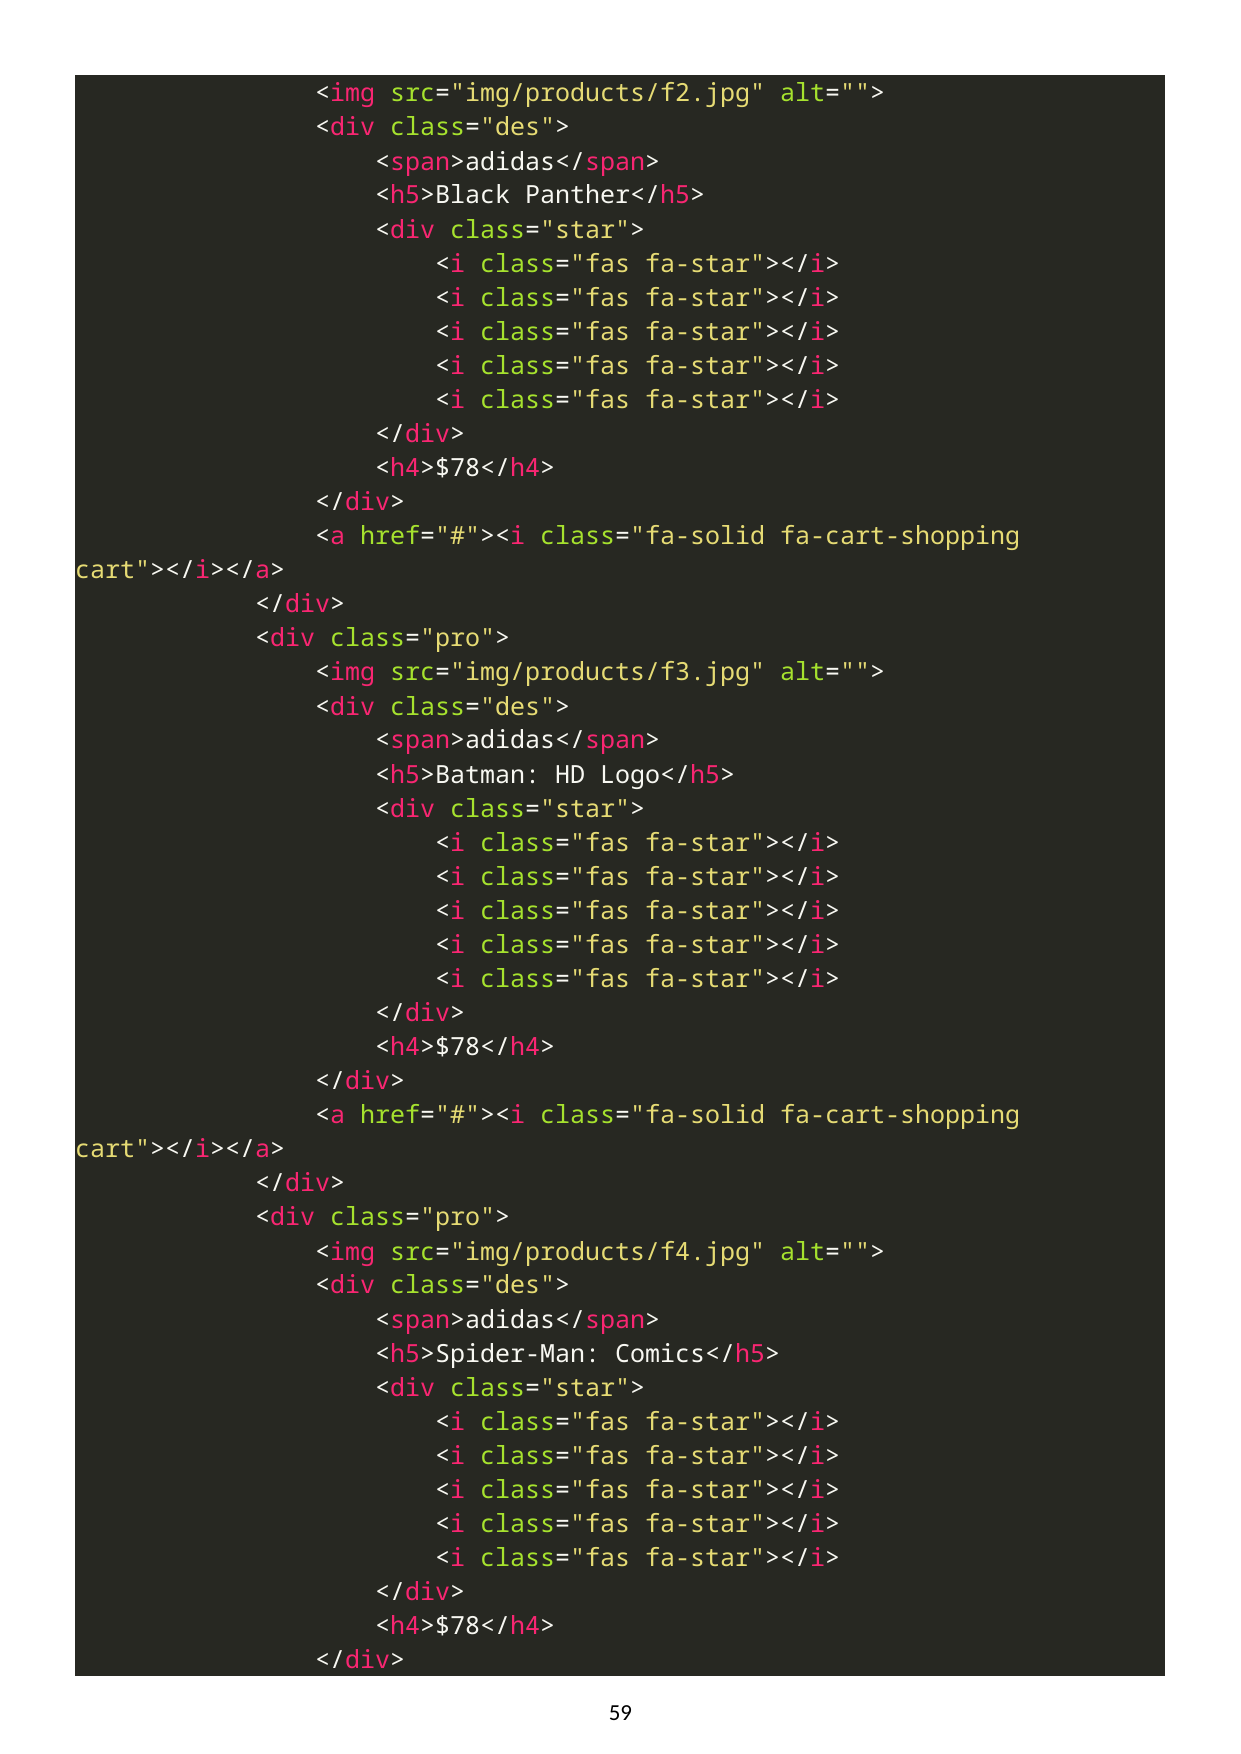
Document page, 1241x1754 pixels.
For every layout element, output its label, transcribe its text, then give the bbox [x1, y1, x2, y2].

text <h5>Batman: HD Logo</h5> [75, 756, 1165, 790]
text </div> [75, 995, 1165, 1029]
text <i class="fas fa-star"></i> [75, 245, 1165, 279]
text <span>adidas</span> [75, 143, 1165, 177]
text <a href="#"><i class="fa-solid fa-cart-shopping cart"></i></a> [75, 1097, 1165, 1165]
text <div class="star"> [75, 211, 1165, 245]
text <div class="des"> [75, 1267, 1165, 1301]
text </div> [75, 1063, 1165, 1097]
text <div class="star"> [75, 790, 1165, 824]
text <i class="fas fa-star"></i> [75, 1403, 1165, 1437]
text <div class="des"> [75, 688, 1165, 722]
text <i class="fas fa-star"></i> [75, 1472, 1165, 1506]
text <i class="fas fa-star"></i> [75, 1437, 1165, 1472]
text </div> [75, 1642, 1165, 1676]
text <h4>$78</h4> [75, 1029, 1165, 1063]
text <i class="fas fa-star"></i> [75, 279, 1165, 313]
text <i class="fas fa-star"></i> [75, 382, 1165, 416]
text <i class="fas fa-star"></i> [75, 1540, 1165, 1574]
text <img src="img/products/f3.jpg" alt=""> [75, 654, 1165, 688]
text <i class="fas fa-star"></i> [75, 961, 1165, 995]
text <div class="pro"> [75, 620, 1165, 654]
text <i class="fas fa-star"></i> [75, 313, 1165, 347]
text <span>adidas</span> [75, 722, 1165, 756]
text <h5>Spider-Man: Comics</h5> [75, 1335, 1165, 1369]
text <i class="fas fa-star"></i> [75, 1506, 1165, 1540]
text <h4>$78</h4> [75, 1608, 1165, 1642]
text <h5>Black Panther</h5> [75, 177, 1165, 211]
text <div class="pro"> [75, 1199, 1165, 1233]
text <h4>$78</h4> [75, 450, 1165, 484]
text <i class="fas fa-star"></i> [75, 927, 1165, 961]
text </div> [75, 586, 1165, 620]
text <div class="des"> [75, 109, 1165, 143]
text <span>adidas</span> [75, 1301, 1165, 1335]
text <i class="fas fa-star"></i> [75, 858, 1165, 892]
text <img src="img/products/f4.jpg" alt=""> [75, 1233, 1165, 1267]
text </div> [75, 416, 1165, 450]
text <div class="star"> [75, 1369, 1165, 1403]
text <img src="img/products/f2.jpg" alt=""> [75, 75, 1165, 109]
text <i class="fas fa-star"></i> [75, 824, 1165, 858]
text </div> [75, 484, 1165, 518]
text </div> [75, 1165, 1165, 1199]
text <a href="#"><i class="fa-solid fa-cart-shopping cart"></i></a> [75, 518, 1165, 586]
text <i class="fas fa-star"></i> [75, 892, 1165, 927]
text </div> [75, 1574, 1165, 1608]
text <i class="fas fa-star"></i> [75, 347, 1165, 382]
